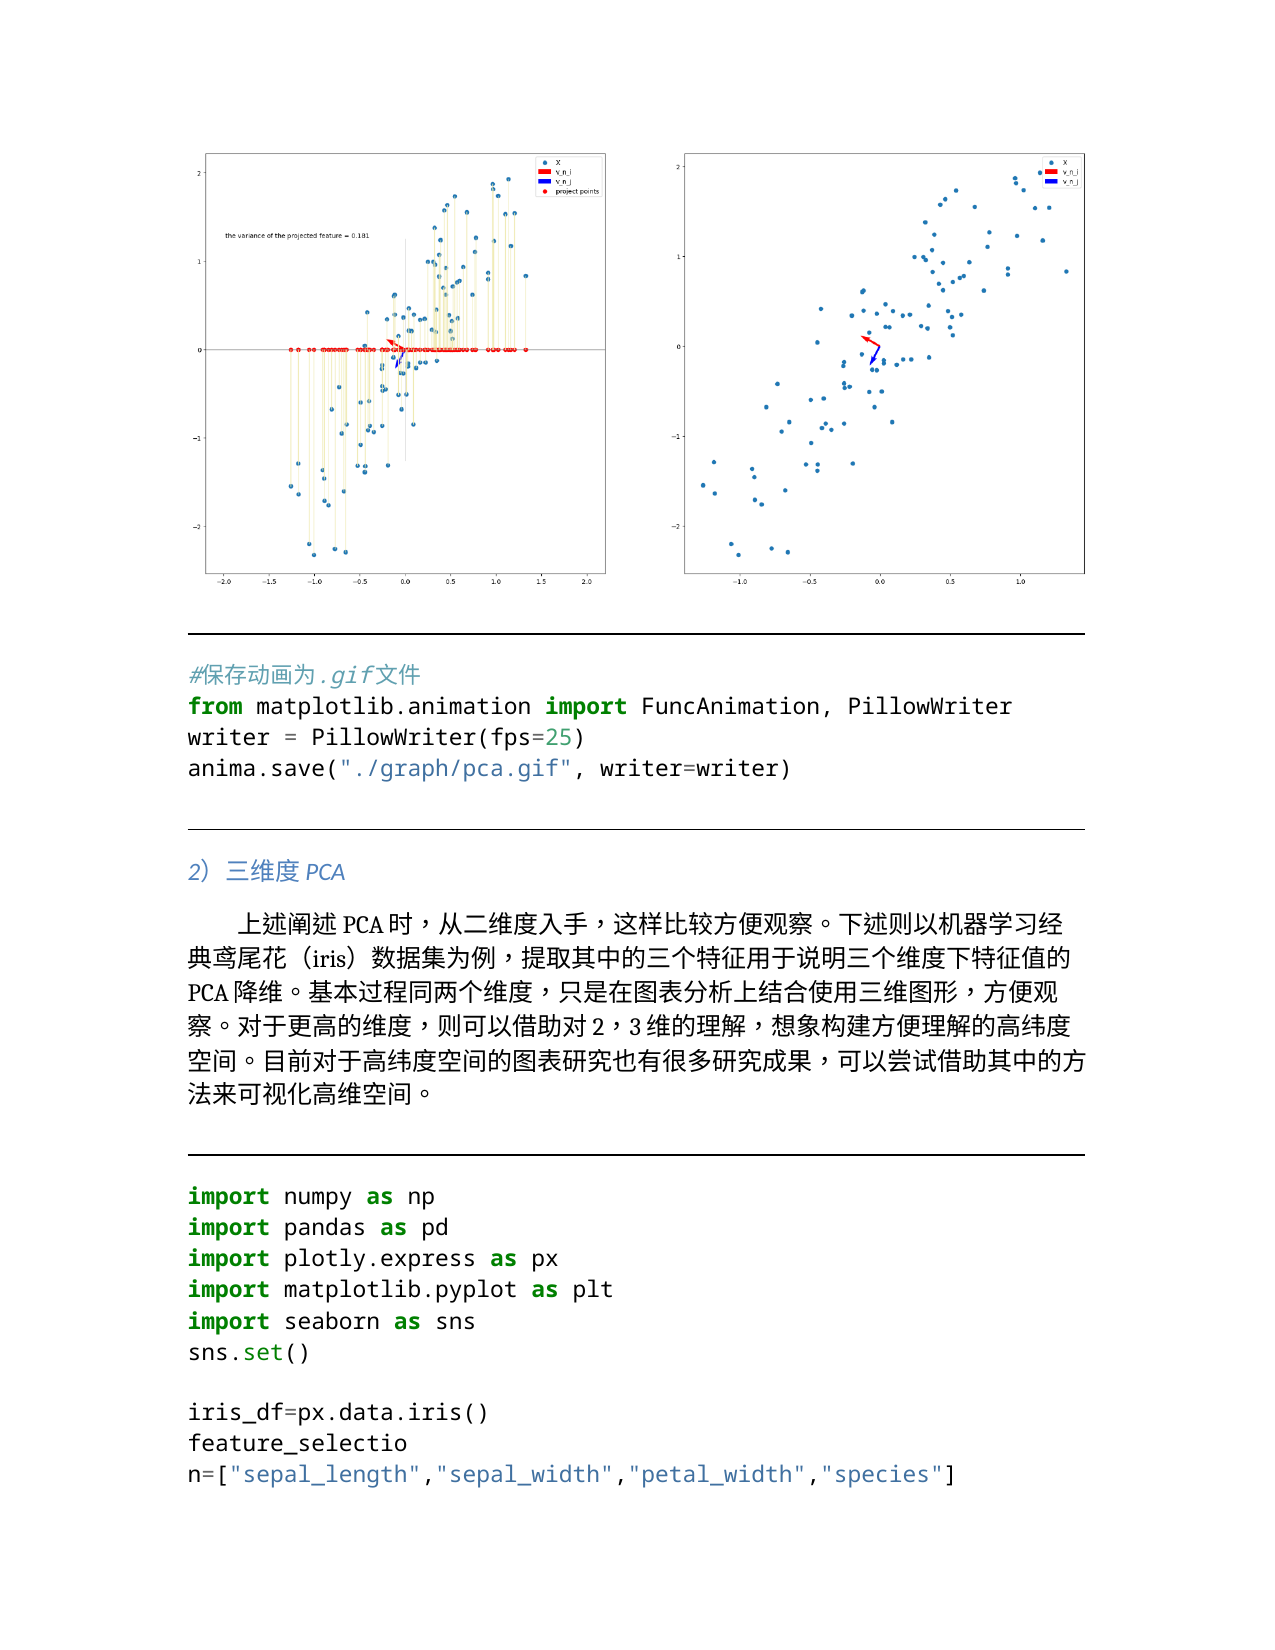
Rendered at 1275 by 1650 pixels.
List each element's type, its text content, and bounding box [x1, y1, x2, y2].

subtitle 2）三维度PCA [187, 854, 1087, 888]
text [187, 1179, 1087, 1489]
text #保存动画为.gif文件 from matplotlib.animation import FuncAnimation, PillowWriter writer = PillowWriter(fps=25) anima.save("./graph/pca.gif", writer=writer) [187, 659, 1087, 784]
picture [187, 150, 1088, 589]
text 上述阐述PCA时，从二维度入手，这样比较方便观察。下述则以机器学习经典鸢尾花（iris）数据集为例，提取其中的三个特征用于说明三个维度下特征值的PCA降维。基本过程同两个维度，只是在图表分析上结合使用三维图形，方便观察。对于更高的维度，则可以借助对2，3维的理解，想象构建方便理解的高纬度空间。目前对于高纬度空间的图表研究也有很多研究成果，可以尝试借助其中的方法来可视化高维空间。 [187, 907, 1087, 1111]
